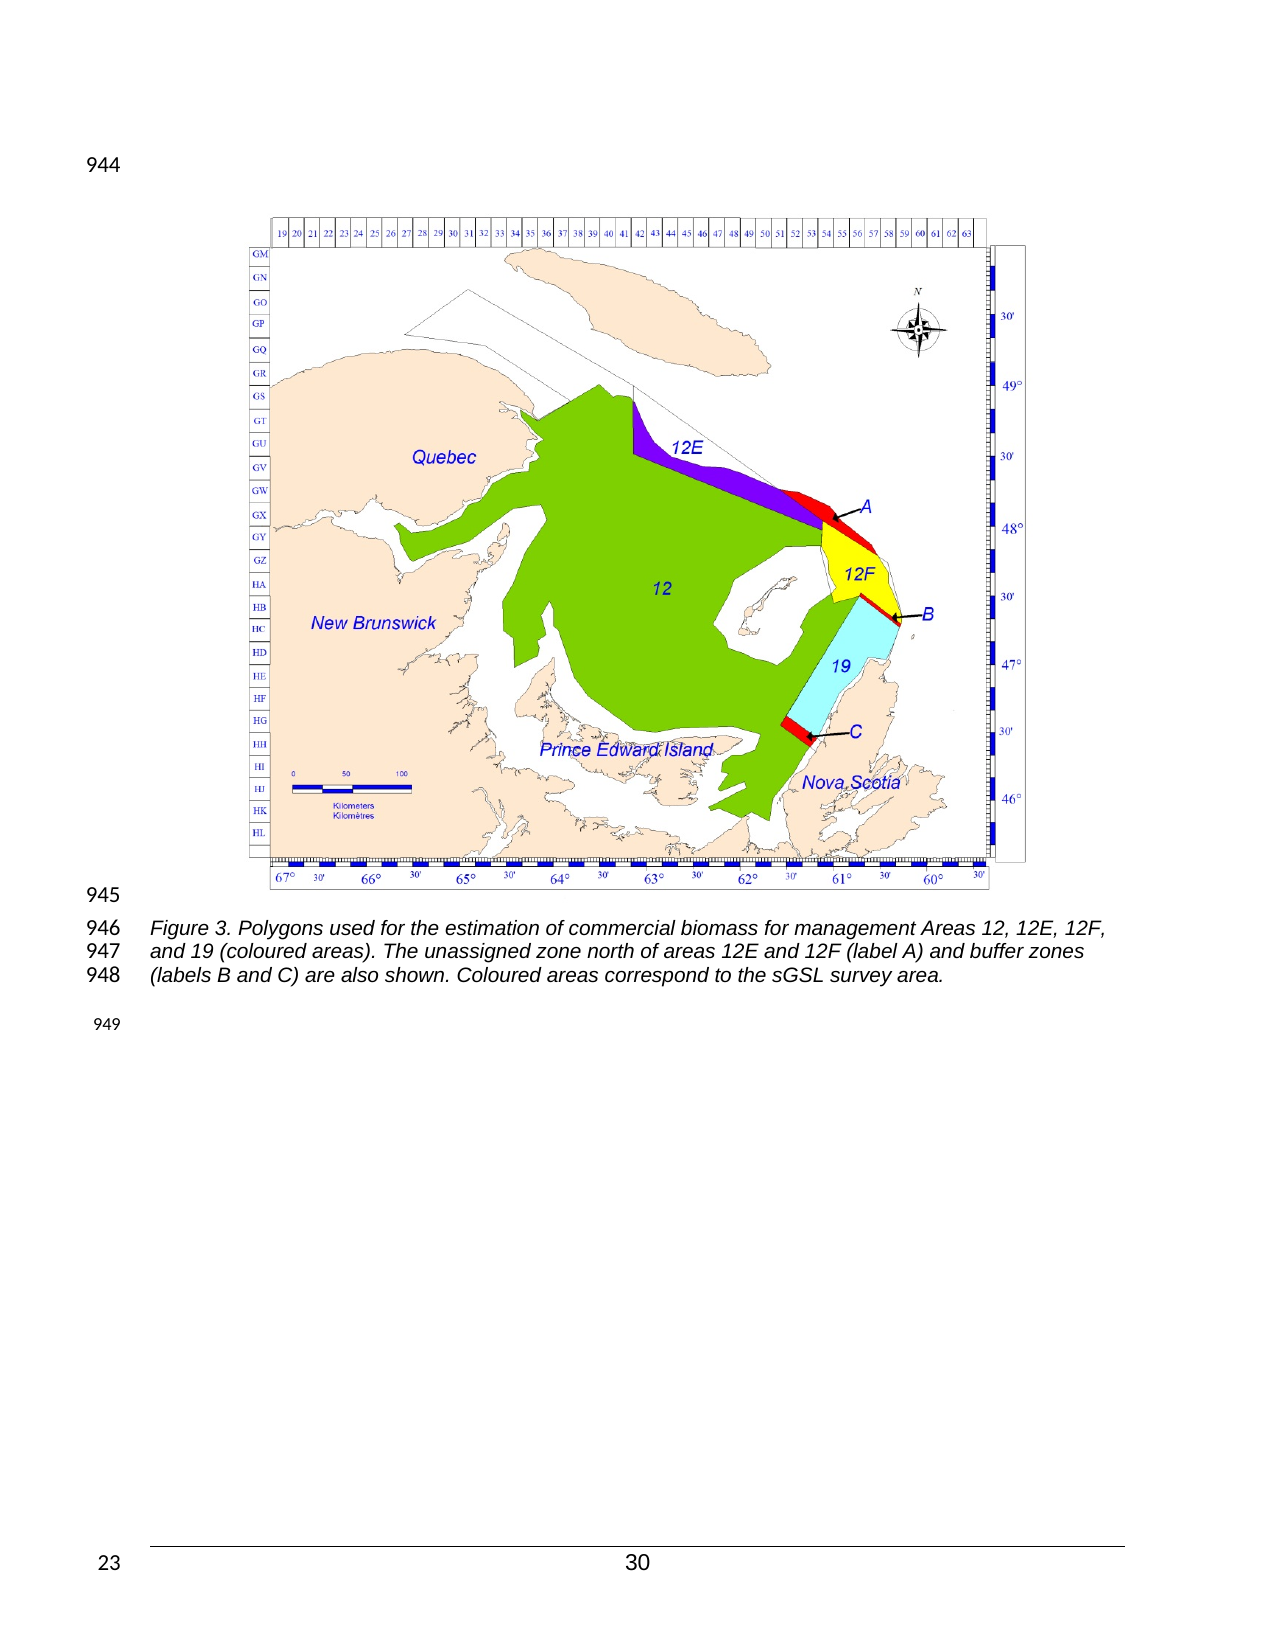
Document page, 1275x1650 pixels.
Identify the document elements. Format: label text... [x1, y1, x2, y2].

picture [222, 198, 1053, 903]
text Figure 3. Polygons used for the estimation of commercial biomass for management Areas 12, 12E, 12F, and 19 (coloured areas). The unassigned zone north of areas 12E and 12F (label A) and buffer zones (labels B and C) are also shown. Coloured areas correspond to the sGSL survey area. [150, 915, 1125, 987]
